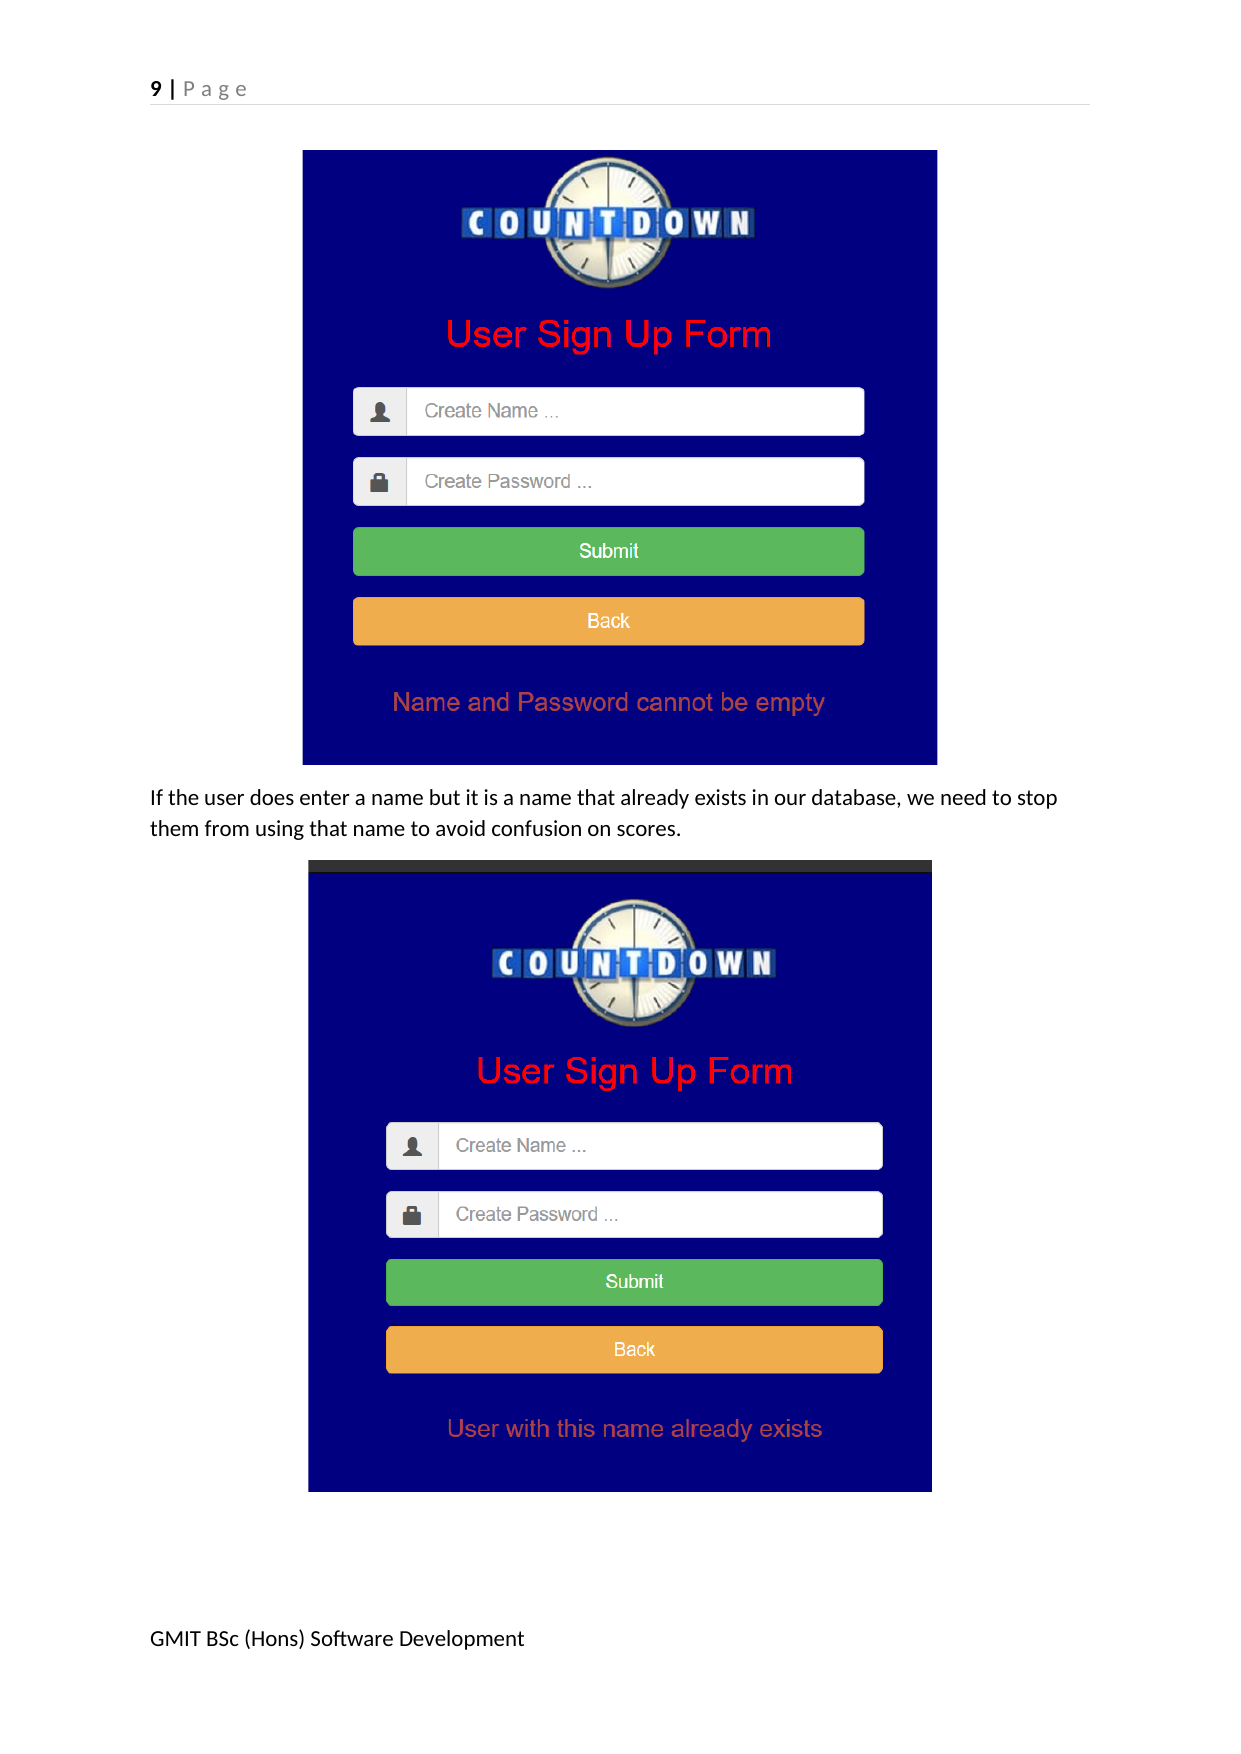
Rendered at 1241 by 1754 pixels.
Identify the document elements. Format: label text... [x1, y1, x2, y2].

picture [302, 150, 938, 765]
picture [308, 860, 932, 1492]
text If the user does enter a name but it is a name that already exists in our database, we need to stop them from using that name to avoid confusion on scores. [150, 783, 1090, 842]
